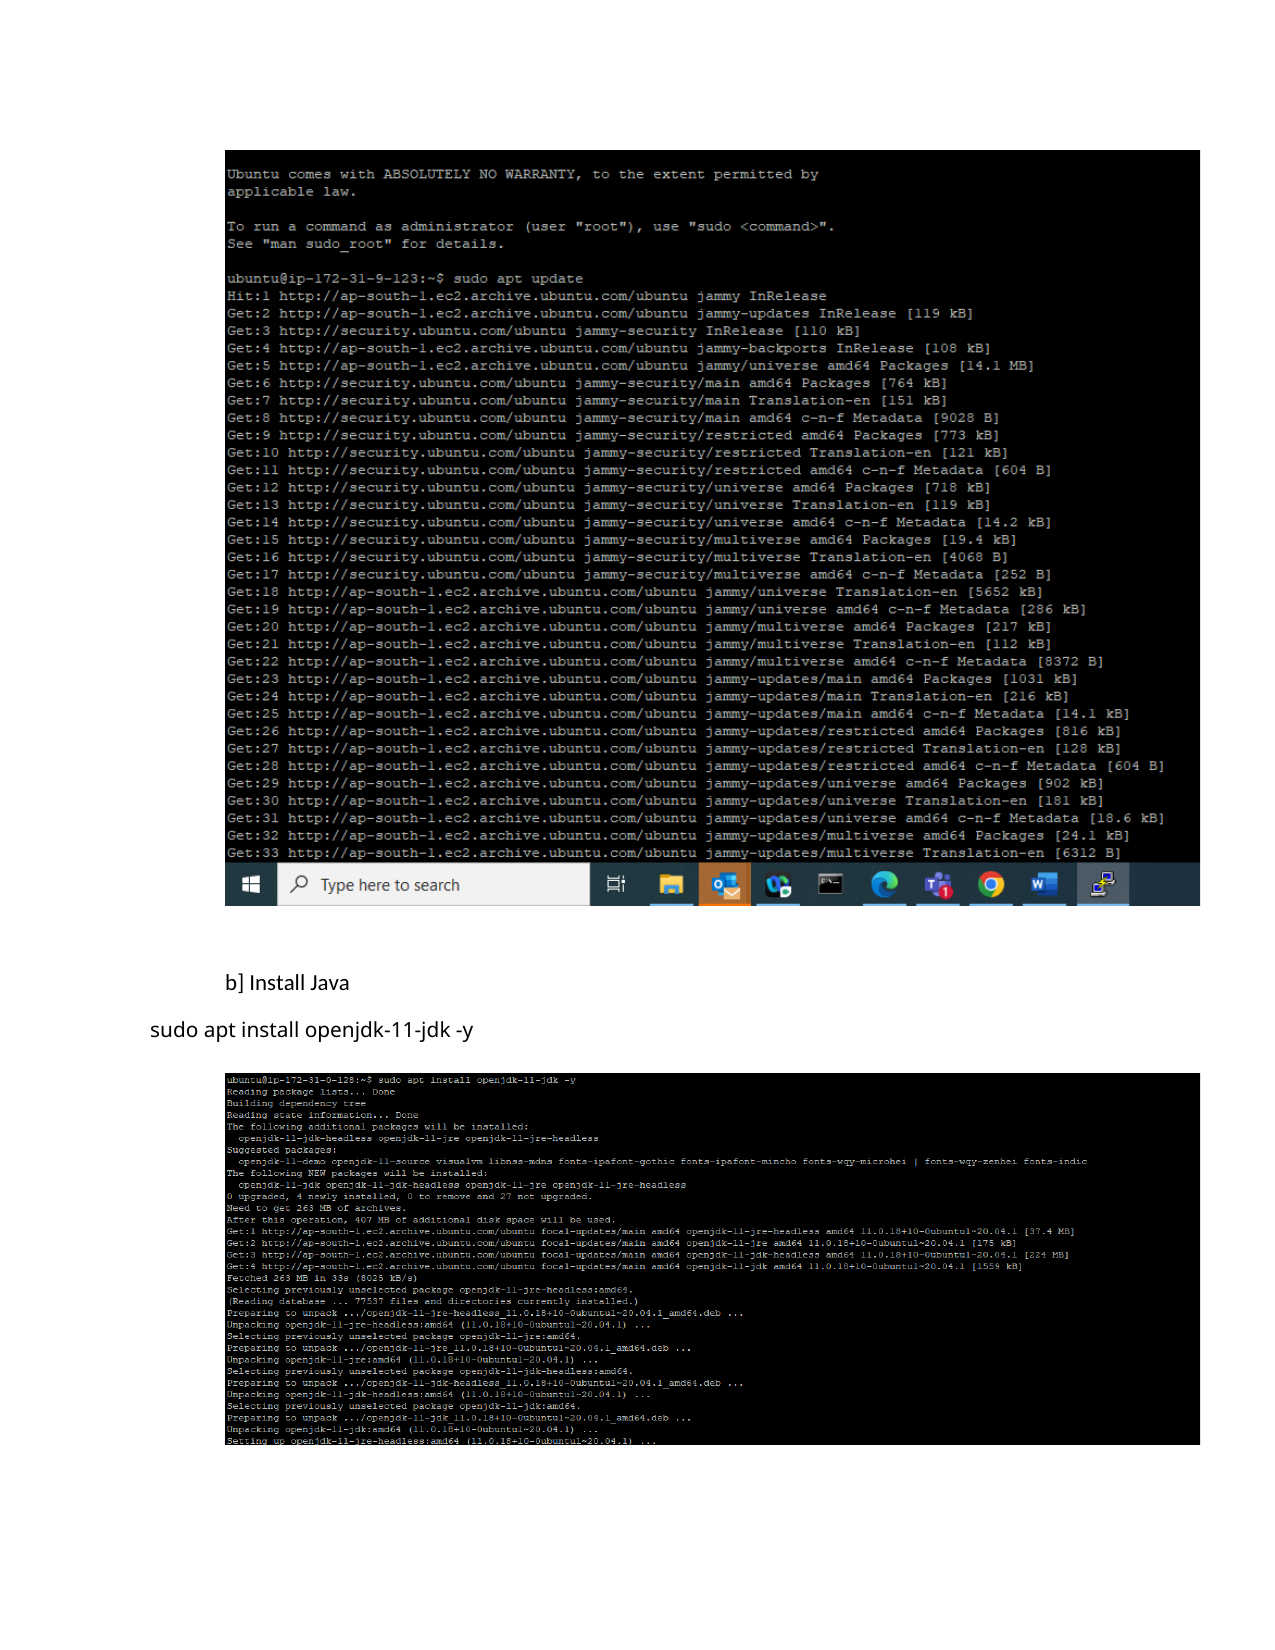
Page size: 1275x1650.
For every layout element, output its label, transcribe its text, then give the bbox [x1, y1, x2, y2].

picture [225, 150, 1200, 906]
text sudo apt install openjdk-11-jdk -y [150, 1015, 1125, 1044]
list b] Install Java [225, 968, 1125, 996]
picture [225, 1073, 1200, 1445]
